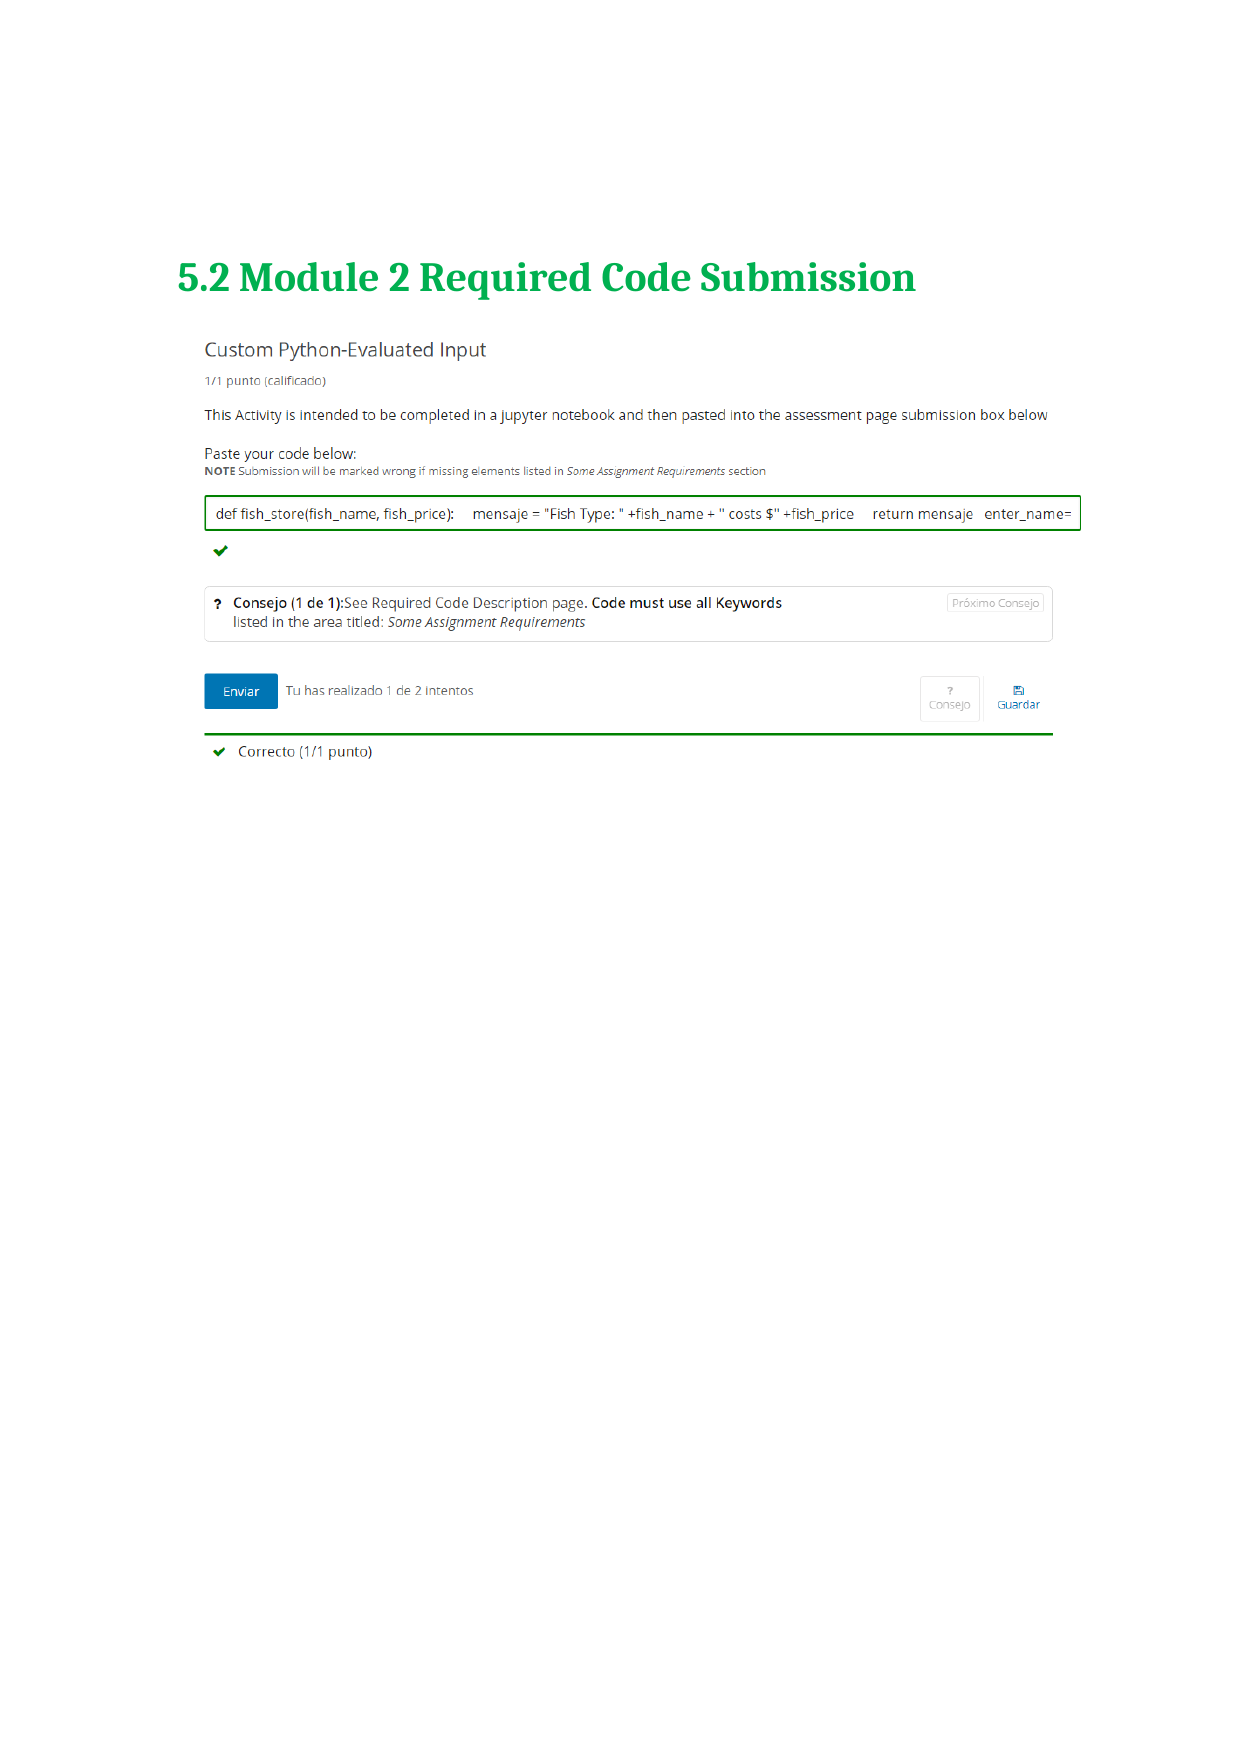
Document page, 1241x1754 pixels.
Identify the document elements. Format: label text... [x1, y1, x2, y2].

text 5.2 Module 2 Required Code Submission [177, 254, 1063, 302]
picture [177, 329, 1149, 784]
